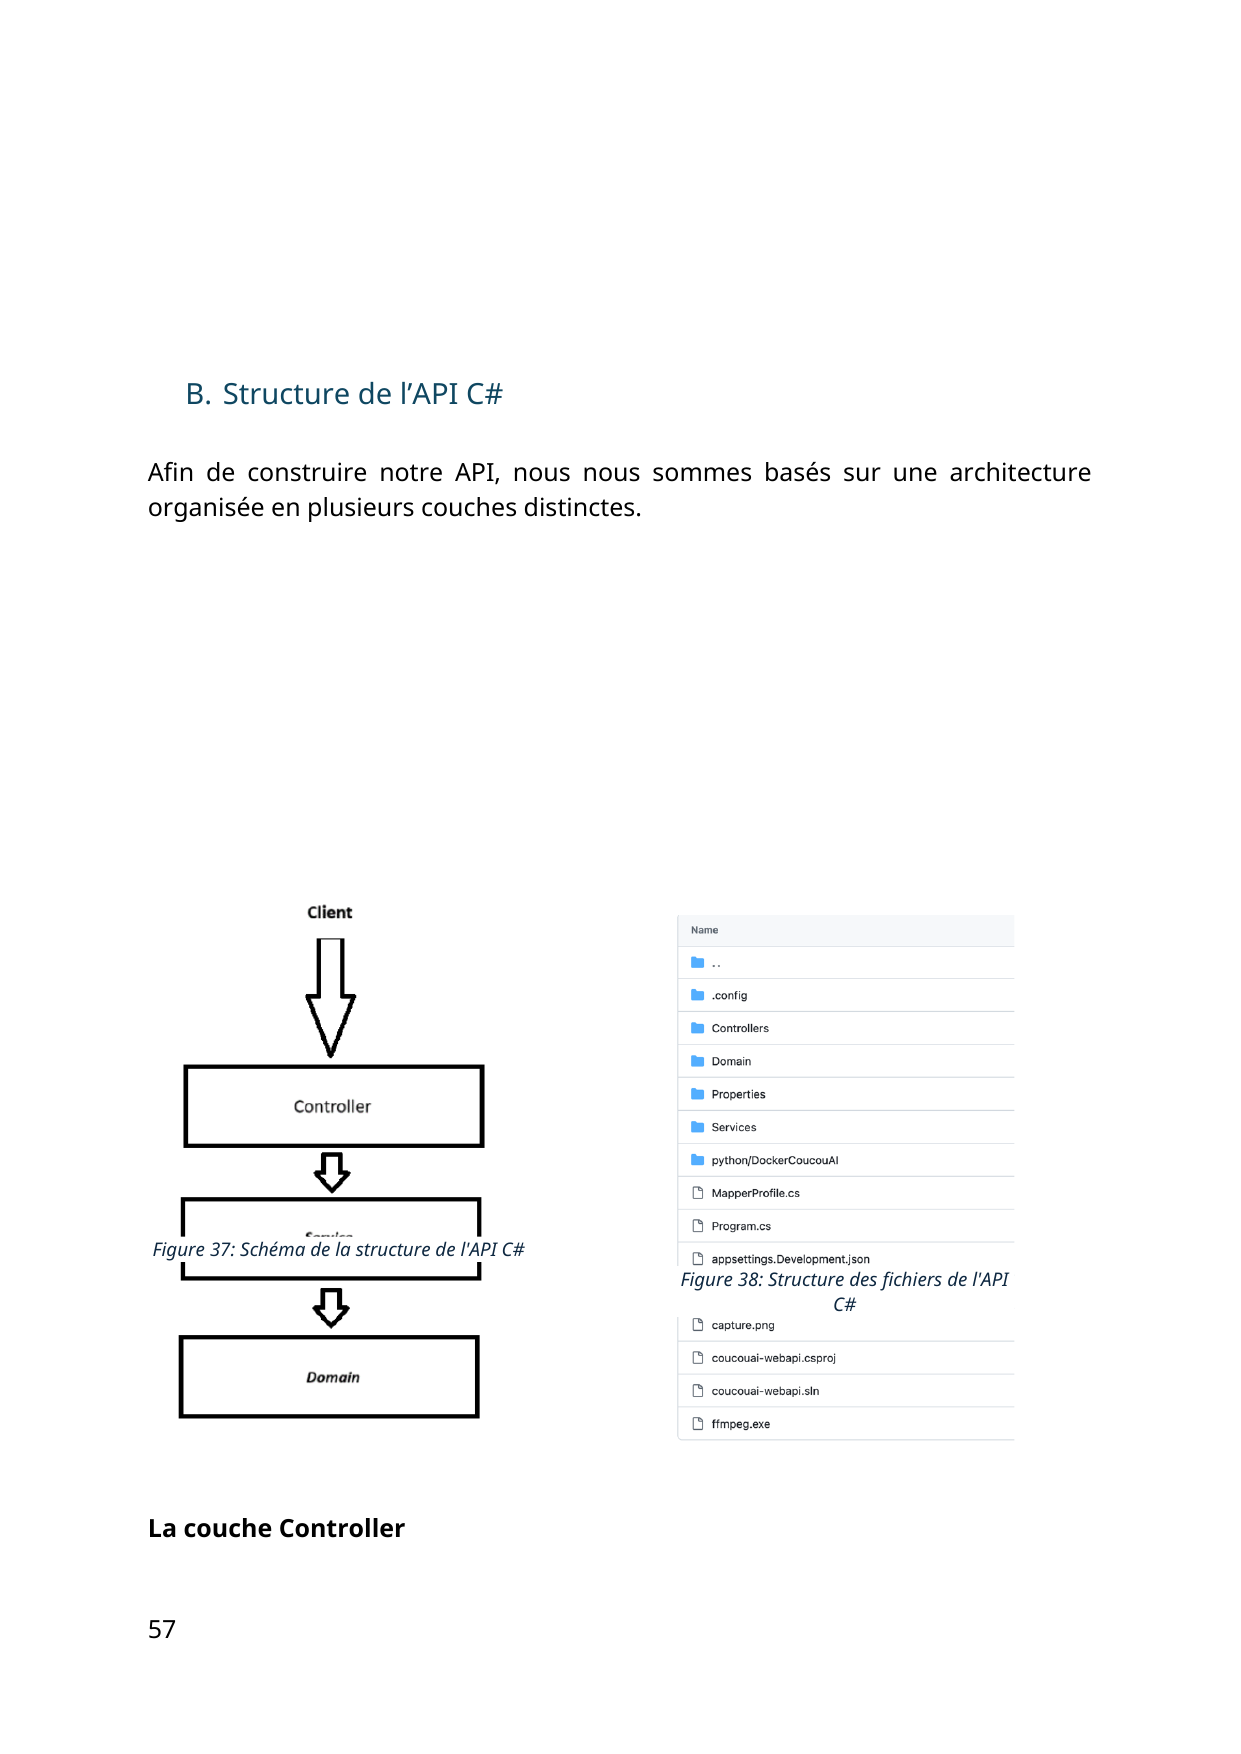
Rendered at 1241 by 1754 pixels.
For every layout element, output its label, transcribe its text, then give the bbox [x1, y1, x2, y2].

subtitle Structure de l’API C# [185, 373, 1093, 413]
picture [676, 915, 1015, 1266]
text Afin de construire notre API, nous nous sommes basés sur une architecture organisée en plusieurs couches distinctes. [148, 455, 1093, 523]
text La couche Controller [148, 1511, 1093, 1545]
picture [57, 1262, 623, 1442]
picture [676, 1317, 1015, 1441]
picture [57, 882, 623, 1236]
